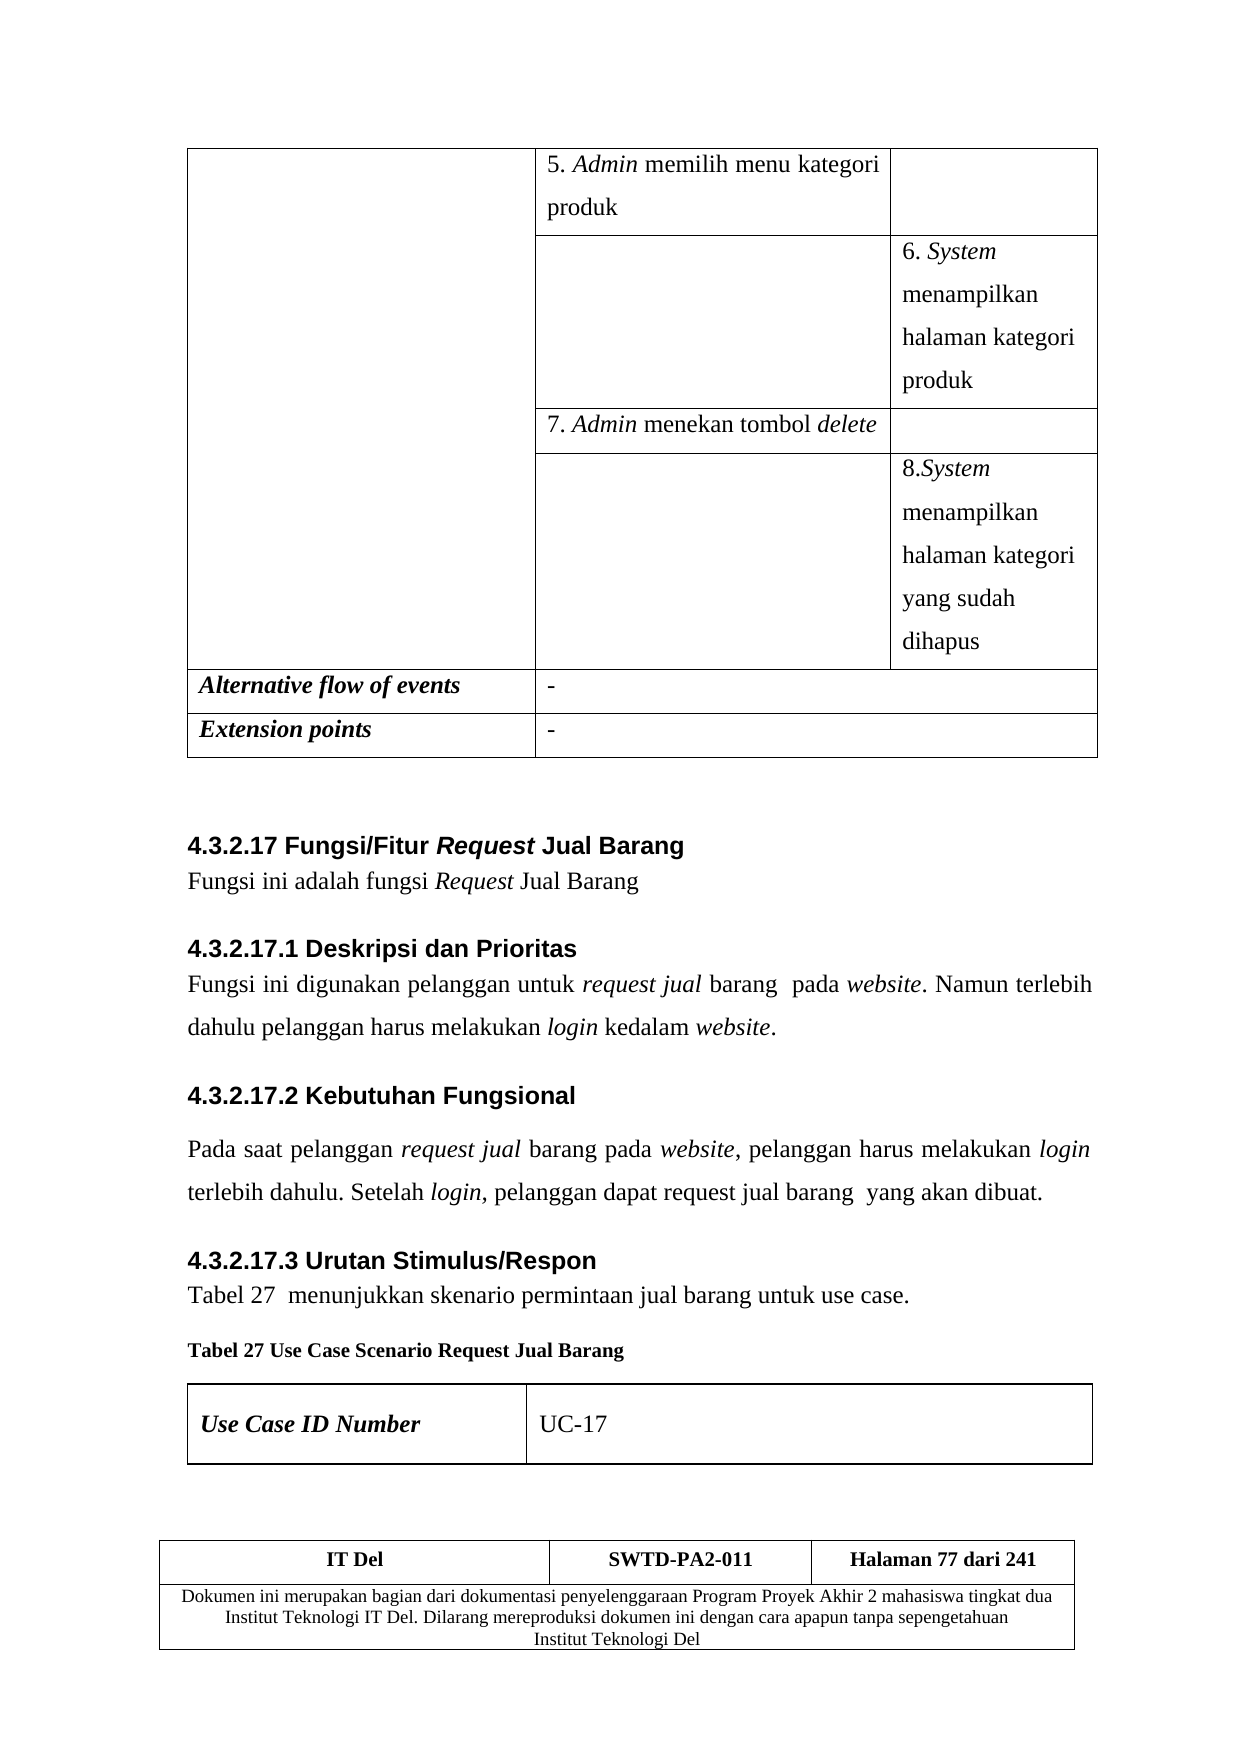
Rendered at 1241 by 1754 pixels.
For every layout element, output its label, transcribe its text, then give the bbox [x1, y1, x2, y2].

table_cell [536, 236, 890, 408]
table_cell 7. Admin menekan tombol delete [536, 409, 890, 452]
table_cell 5. Admin memilih menu kategori produk [536, 149, 890, 235]
subtitle 4.3.2.17.3 Urutan Stimulus/Respon [187, 1246, 1092, 1274]
table_cell - [536, 670, 1097, 713]
table_cell Extension points [188, 714, 535, 757]
table_cell Alternative flow of events [188, 670, 535, 713]
table_cell 6. System menampilkan halaman kategori produk [891, 236, 1097, 408]
text Fungsi ini adalah fungsi Request Jual Barang [187, 866, 1092, 895]
text Fungsi ini digunakan pelanggan untuk request jual barang pada website. Namun terlebih dahulu pelanggan harus melakukan login kedalam website. [187, 969, 1092, 1041]
table_cell [891, 149, 1097, 235]
table_header Use Case ID Number [188, 1385, 526, 1463]
table_header UC-17 [527, 1385, 1092, 1463]
text Tabel 27 menunjukkan skenario permintaan jual barang untuk use case. [187, 1281, 1092, 1309]
text Tabel 27 Use Case Scenario Request Jual Barang [187, 1338, 1092, 1362]
table_cell [891, 409, 1097, 452]
subtitle 4.3.2.17 Fungsi/Fitur Request Jual Barang [187, 831, 1092, 860]
table_cell 8.System menampilkan halaman kategori yang sudah dihapus [891, 454, 1097, 669]
text Pada saat pelanggan request jual barang pada website, pelanggan harus melakukan login terlebih dahulu. Setelah login, pelanggan dapat request jual barang yang akan dibuat. [187, 1134, 1092, 1206]
subtitle 4.3.2.17.1 Deskripsi dan Prioritas [187, 934, 1092, 963]
table_cell - [536, 714, 1097, 757]
table_cell [536, 454, 890, 669]
subtitle 4.3.2.17.2 Kebutuhan Fungsional [187, 1081, 1092, 1109]
